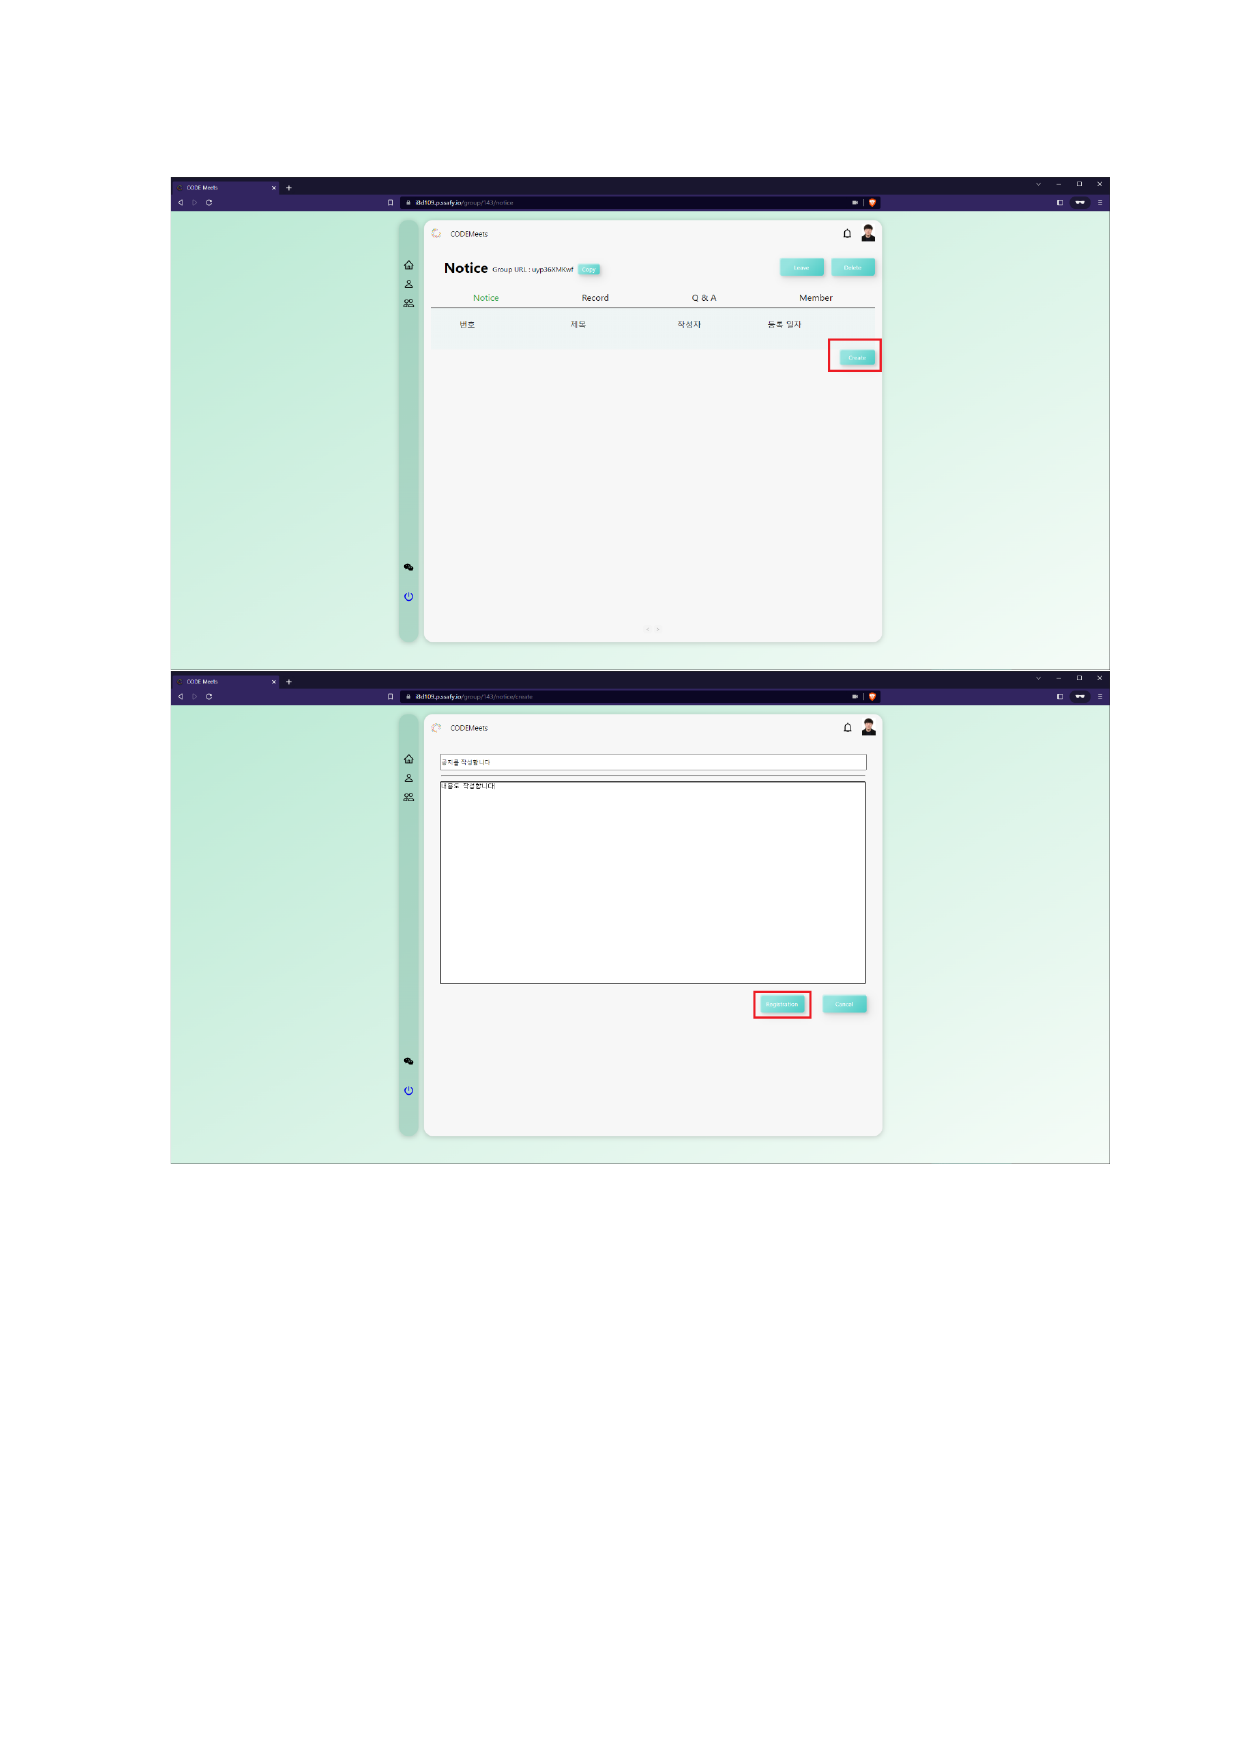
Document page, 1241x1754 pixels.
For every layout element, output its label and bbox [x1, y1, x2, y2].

picture [170, 671, 1110, 1164]
picture [170, 177, 1110, 670]
